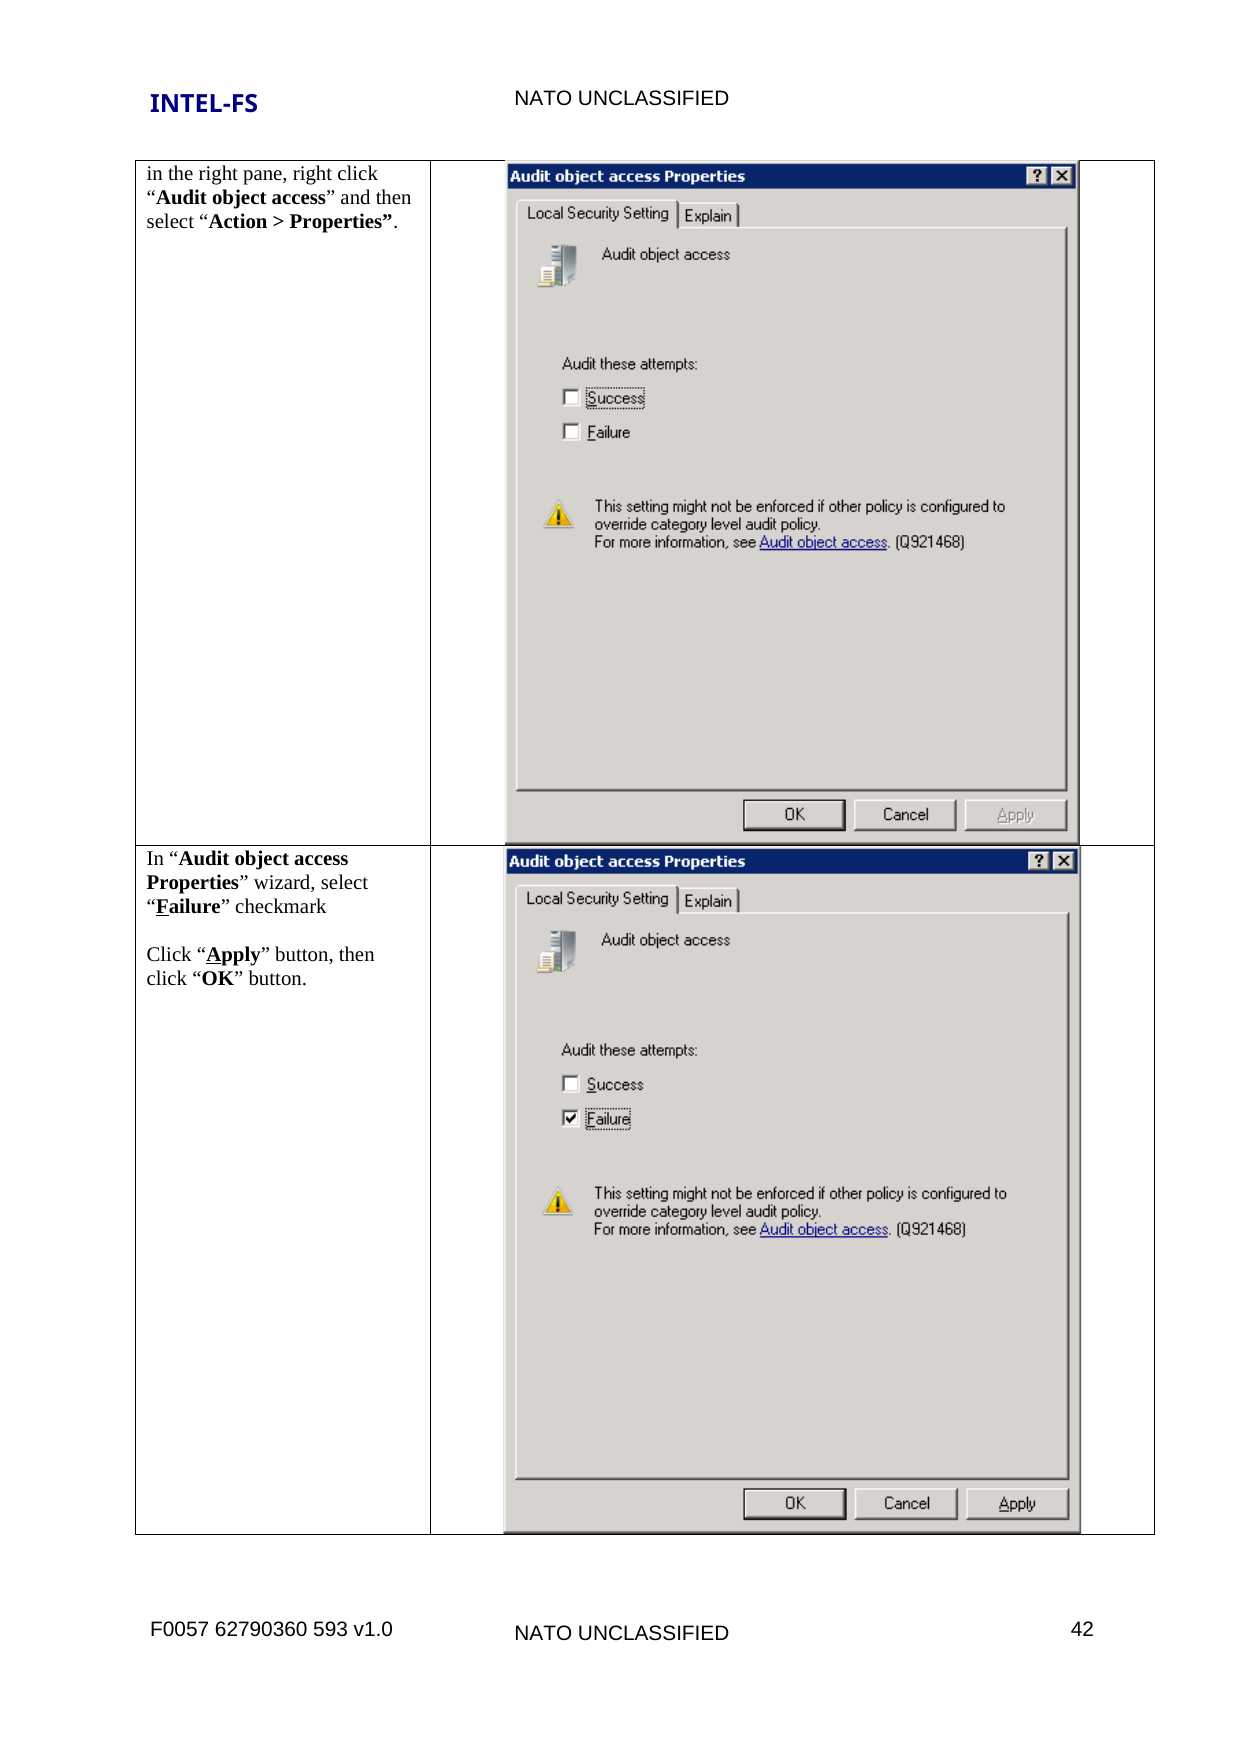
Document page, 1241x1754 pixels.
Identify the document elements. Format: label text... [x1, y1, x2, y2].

table_cell [431, 846, 503, 1533]
table_cell in the right pane, right click “Audit object access” and then select “Action > Properties”. [136, 161, 430, 845]
table_cell [431, 161, 504, 845]
table_cell [1080, 161, 1154, 845]
picture [503, 846, 1082, 1534]
table_cell [1082, 846, 1154, 1533]
picture [504, 160, 1080, 845]
table_cell In “Audit object access Properties” wizard, select “Failure” checkmark Click “Apply” button, then click “OK” button. [136, 846, 430, 1533]
